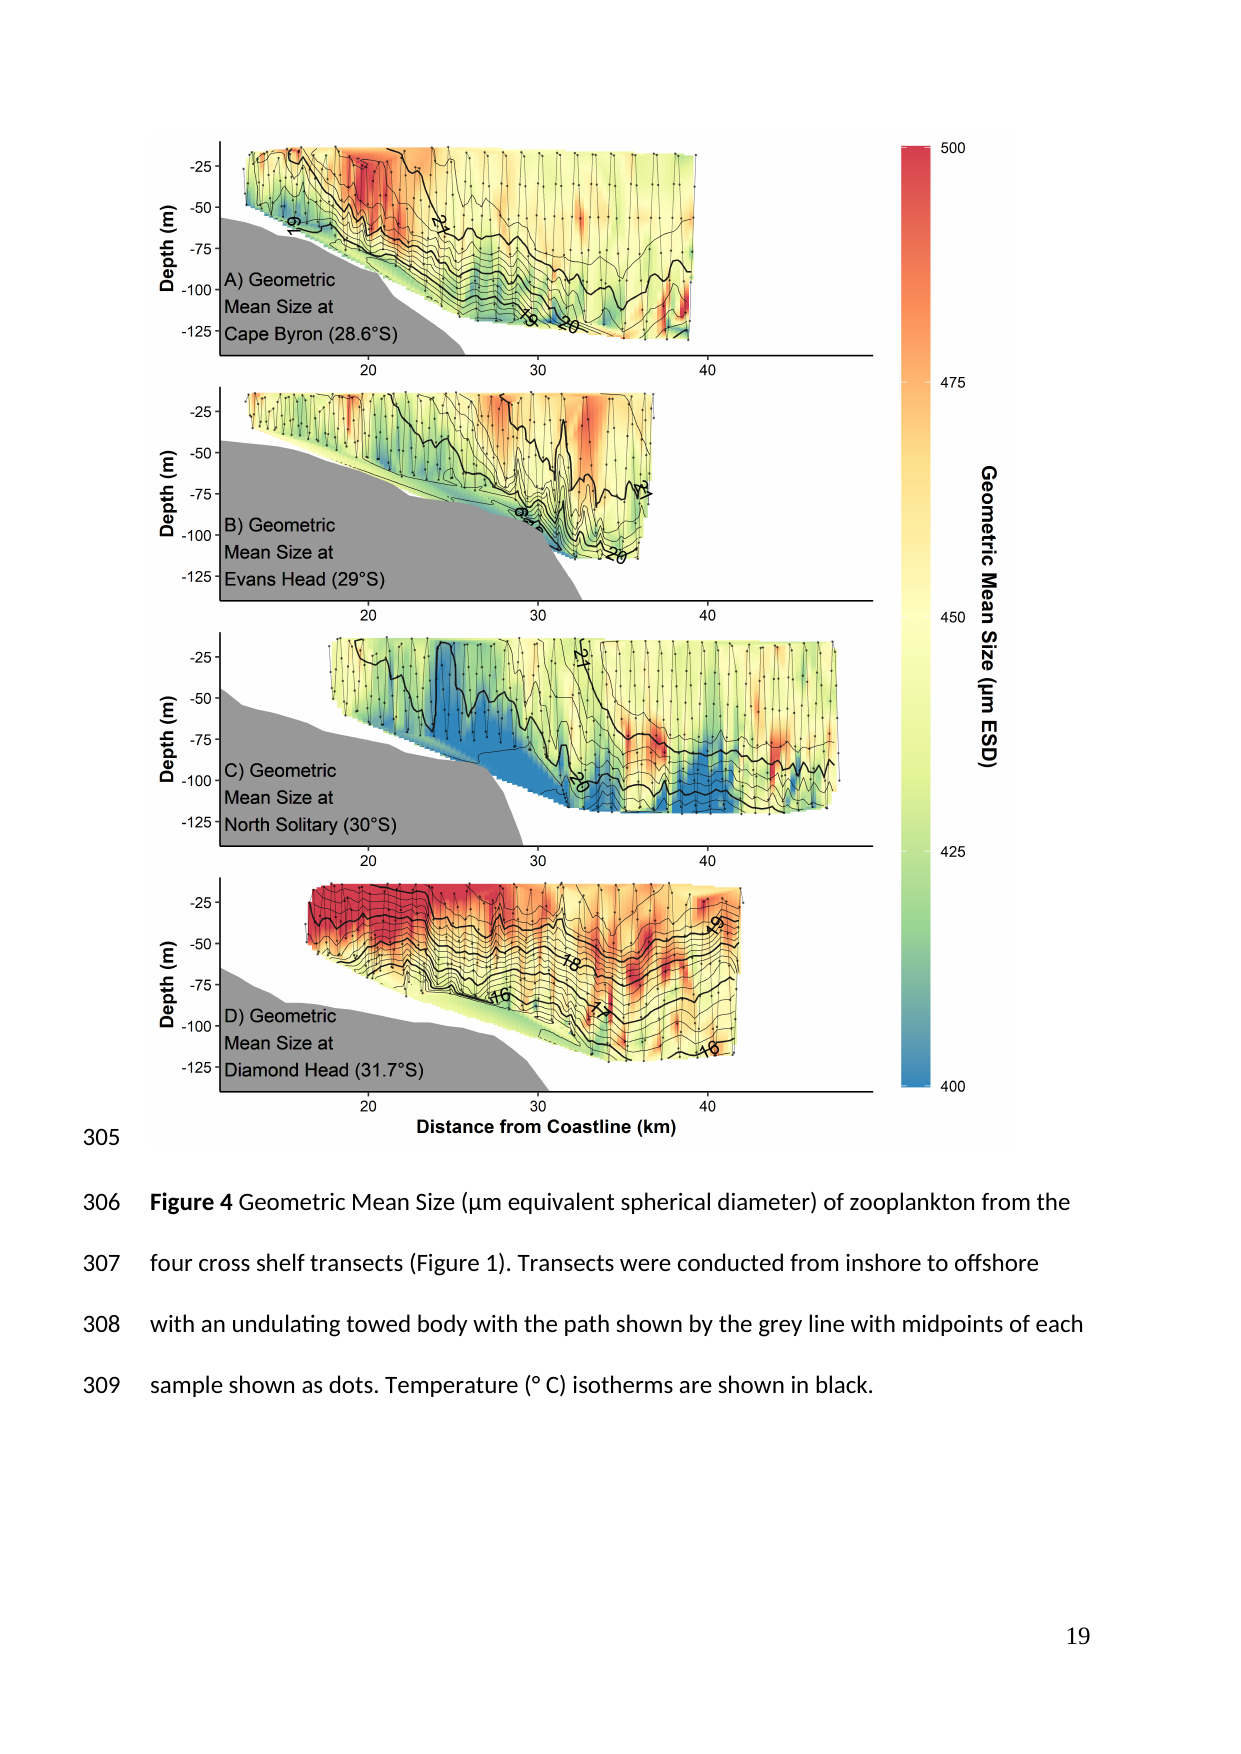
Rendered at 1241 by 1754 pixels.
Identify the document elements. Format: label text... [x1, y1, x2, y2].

text Figure 4 Geometric Mean Size (µm equivalent spherical diameter) of zooplankton from the four cross shelf transects (Figure 1). Transects were conducted from inshore to offshore with an undulating towed body with the path shown by the grey line with midpoints of each sample shown as dots. Temperature (° C) isotherms are shown in black. [150, 1186, 1090, 1400]
picture [150, 132, 1018, 1146]
